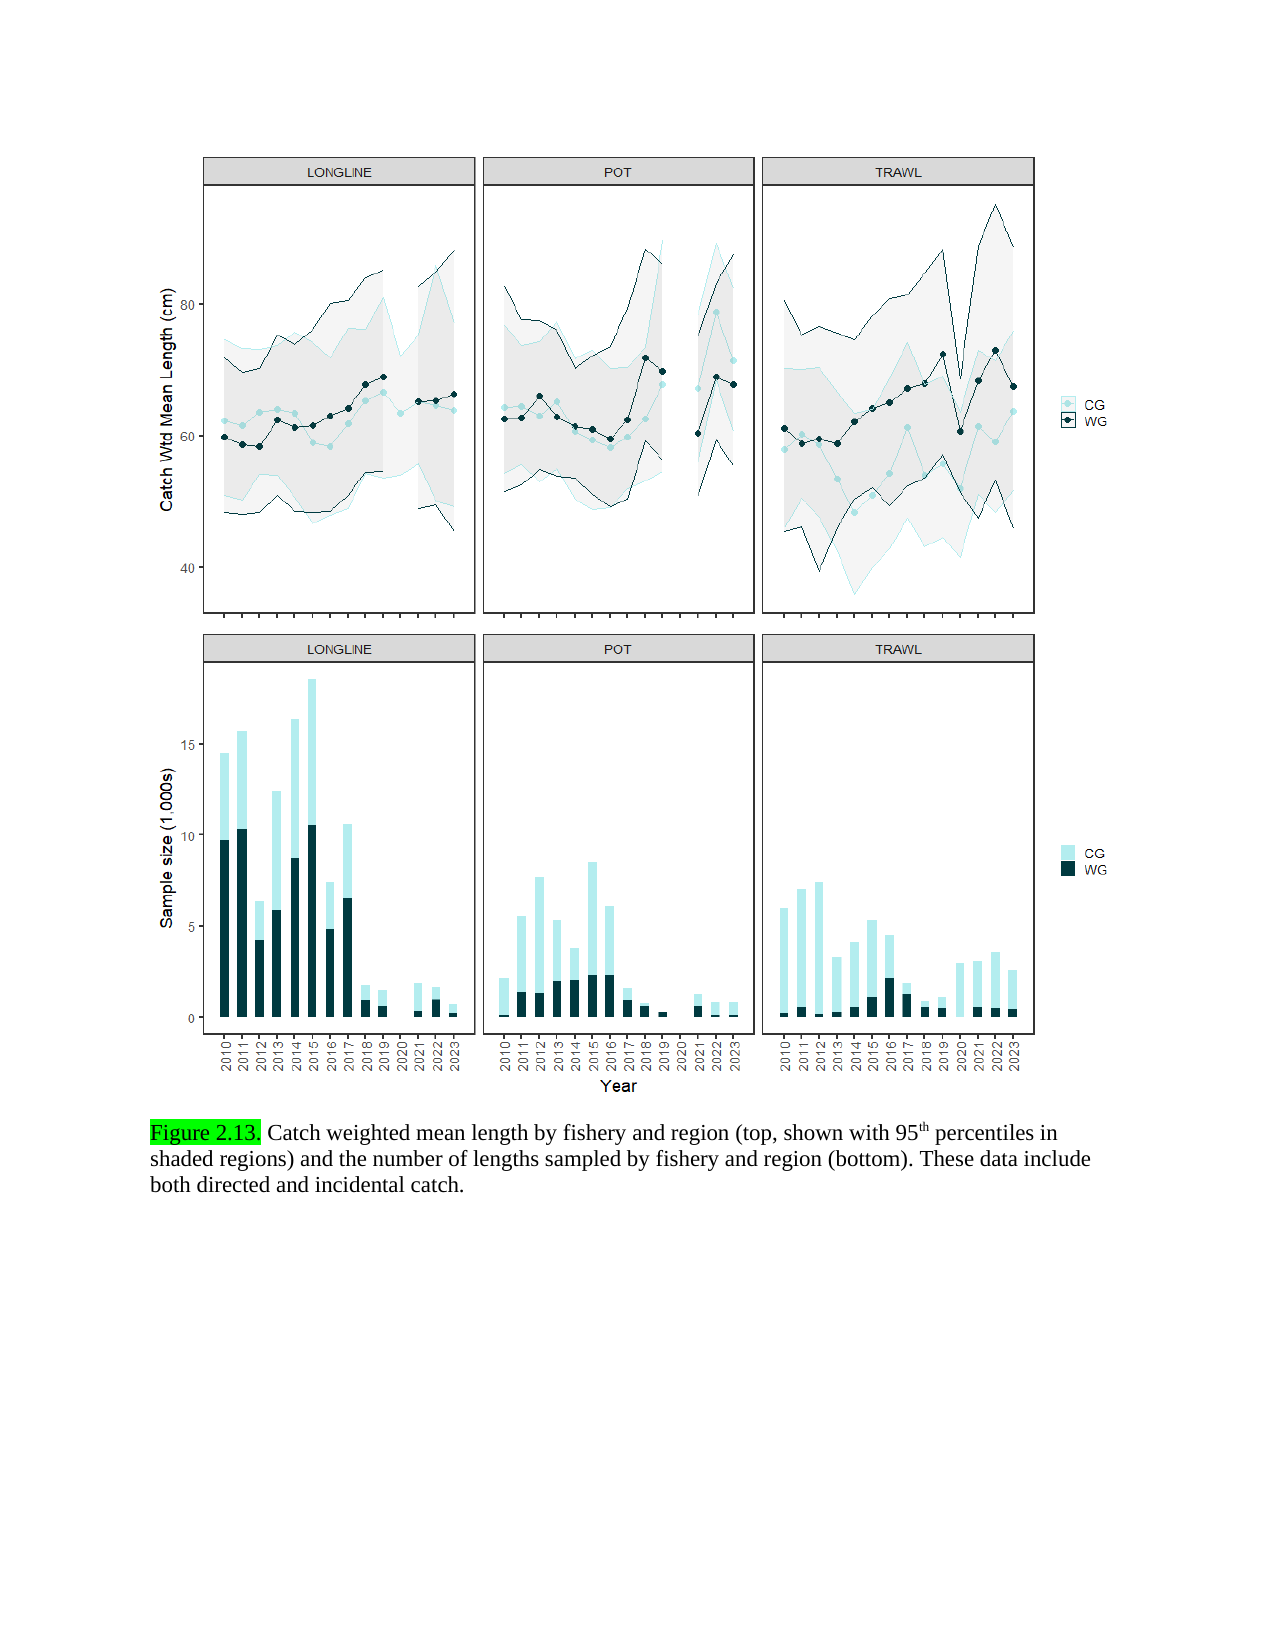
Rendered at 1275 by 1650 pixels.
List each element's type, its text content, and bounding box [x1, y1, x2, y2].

subtitle Figure 2.13. Catch weighted mean length by fishery and region (top, shown with 95th percentiles in shaded regions) and the number of lengths sampled by fishery and region (bottom). These data include both directed and incidental catch. [150, 1119, 1125, 1198]
picture [150, 150, 1125, 1103]
